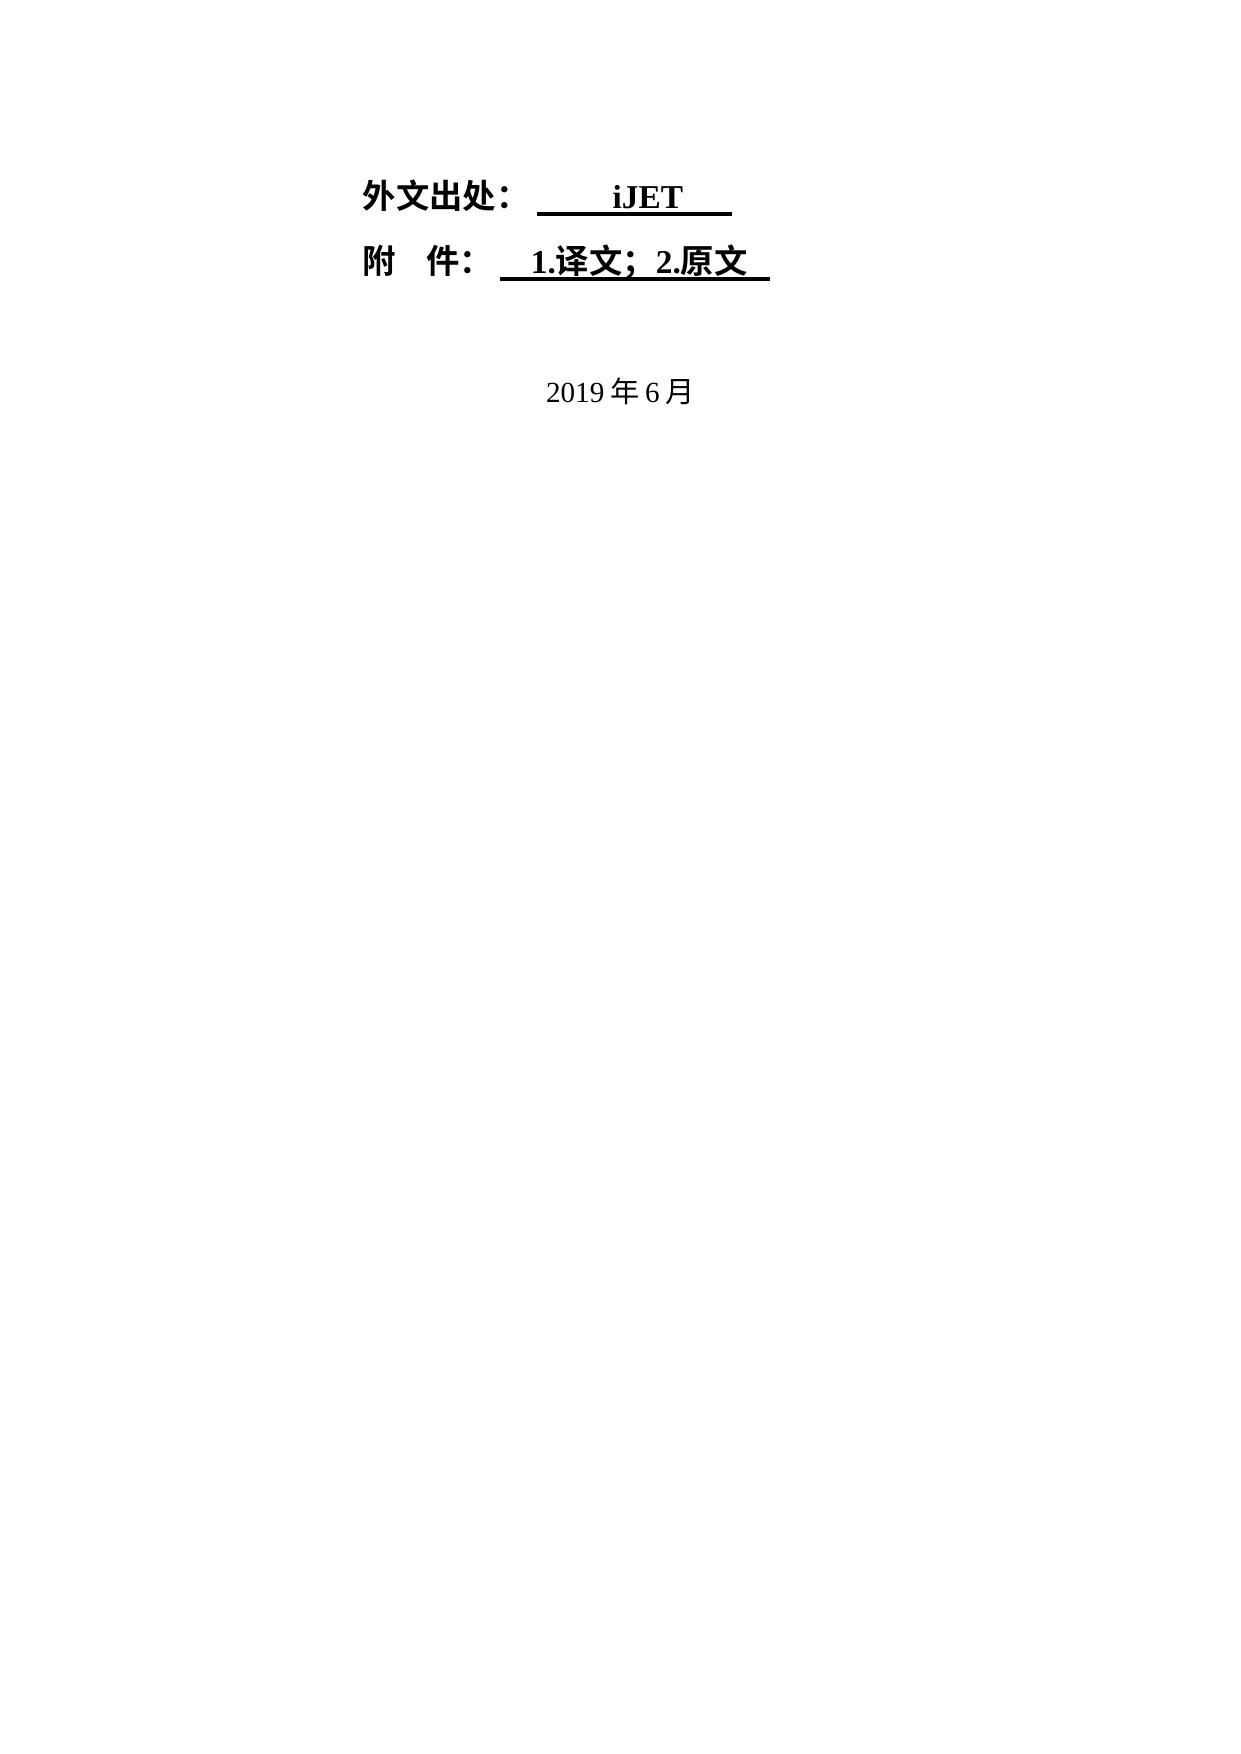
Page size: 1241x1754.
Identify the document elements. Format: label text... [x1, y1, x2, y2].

text 附 件： 1.译文；2.原文 [319, 227, 1053, 292]
text 外文出处： iJET [319, 162, 1053, 227]
text 2019年6月 [187, 357, 1053, 422]
